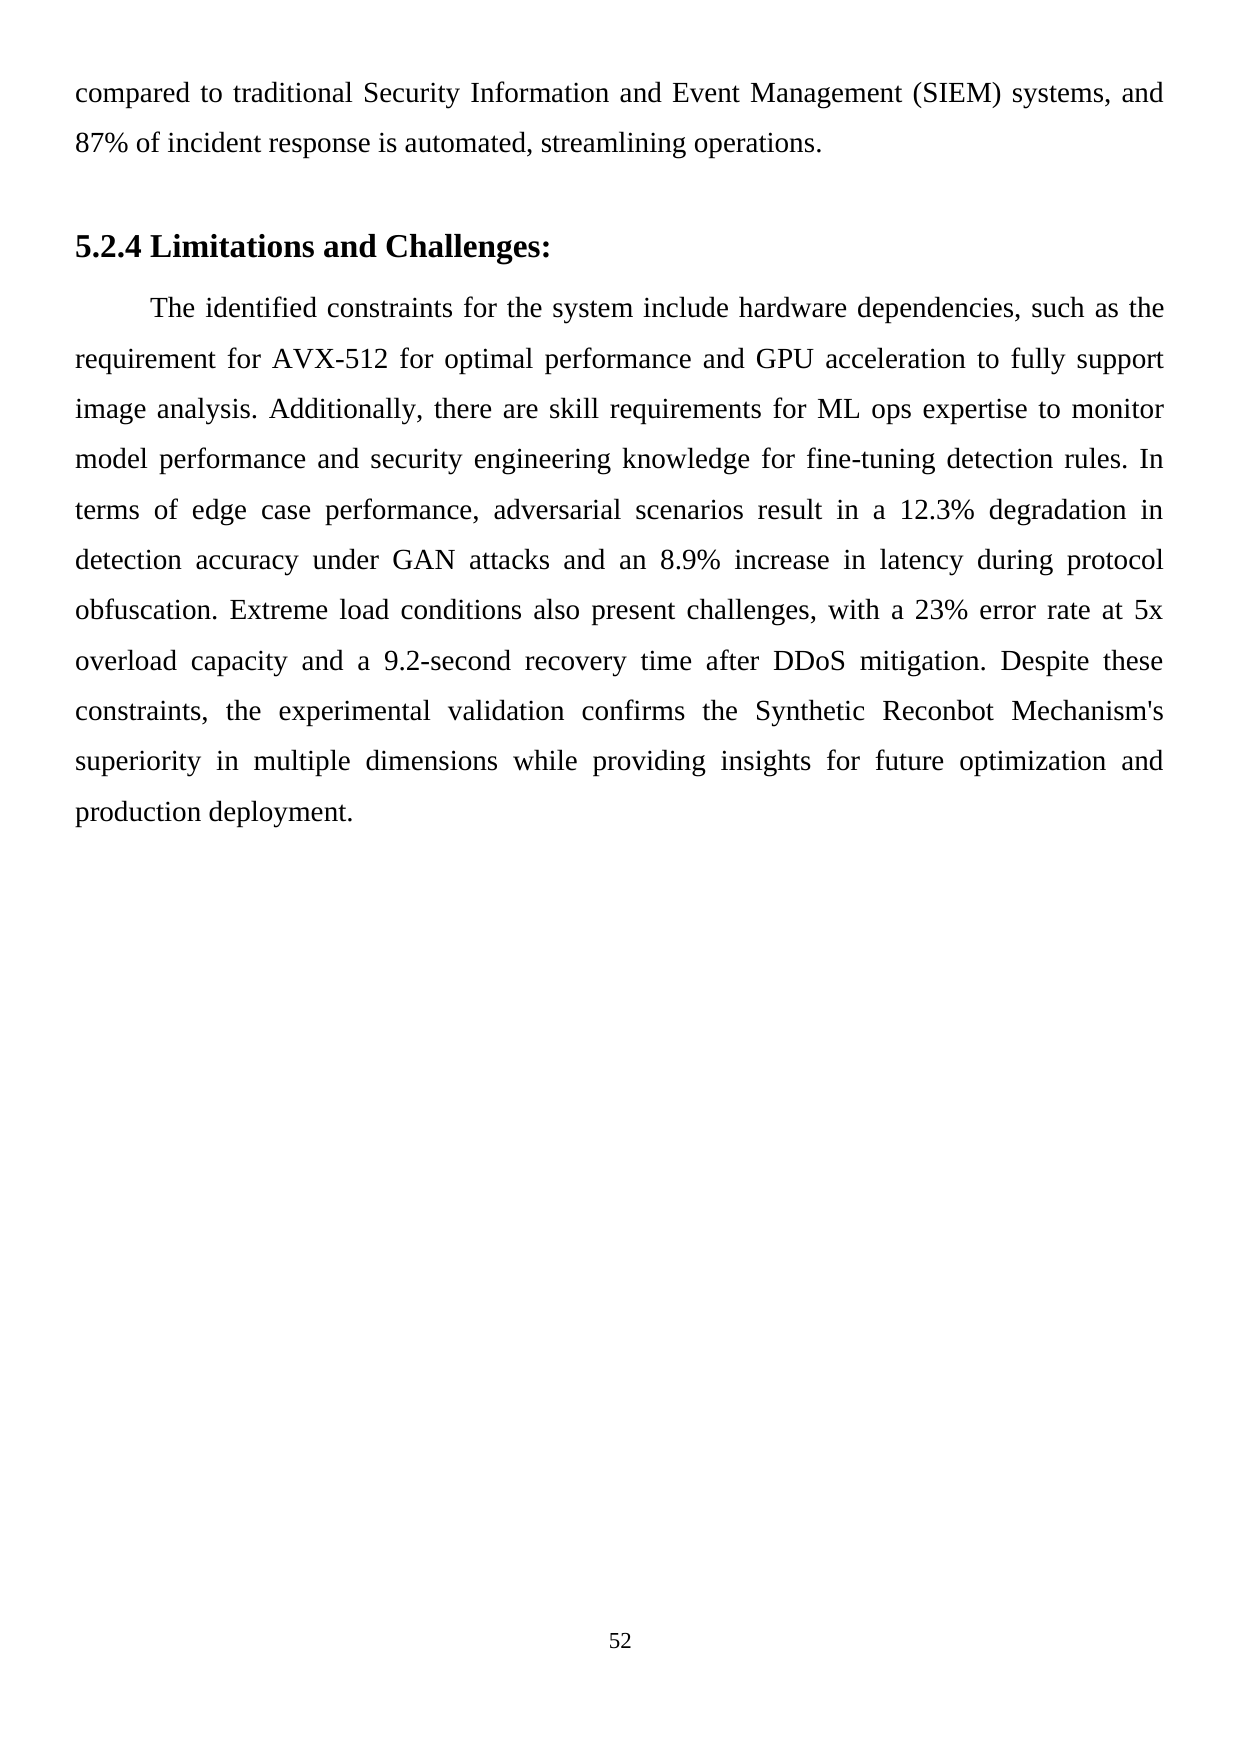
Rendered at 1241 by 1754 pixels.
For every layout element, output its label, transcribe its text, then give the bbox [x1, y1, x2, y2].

text The identified constraints for the system include hardware dependencies, such as the requirement for AVX-512 for optimal performance and GPU acceleration to fully support image analysis. Additionally, there are skill requirements for ML ops expertise to monitor model performance and security engineering knowledge for fine-tuning detection rules. In terms of edge case performance, adversarial scenarios result in a 12.3% degradation in detection accuracy under GAN attacks and an 8.9% increase in latency during protocol obfuscation. Extreme load conditions also present challenges, with a 23% error rate at 5x overload capacity and a 9.2-second recovery time after DDoS mitigation. Despite these constraints, the experimental validation confirms the Synthetic Reconbot Mechanism's superiority in multiple dimensions while providing insights for future optimization and production deployment. [75, 291, 1165, 827]
text 5.2.4 Limitations and Challenges: [75, 226, 1165, 291]
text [75, 75, 1165, 159]
